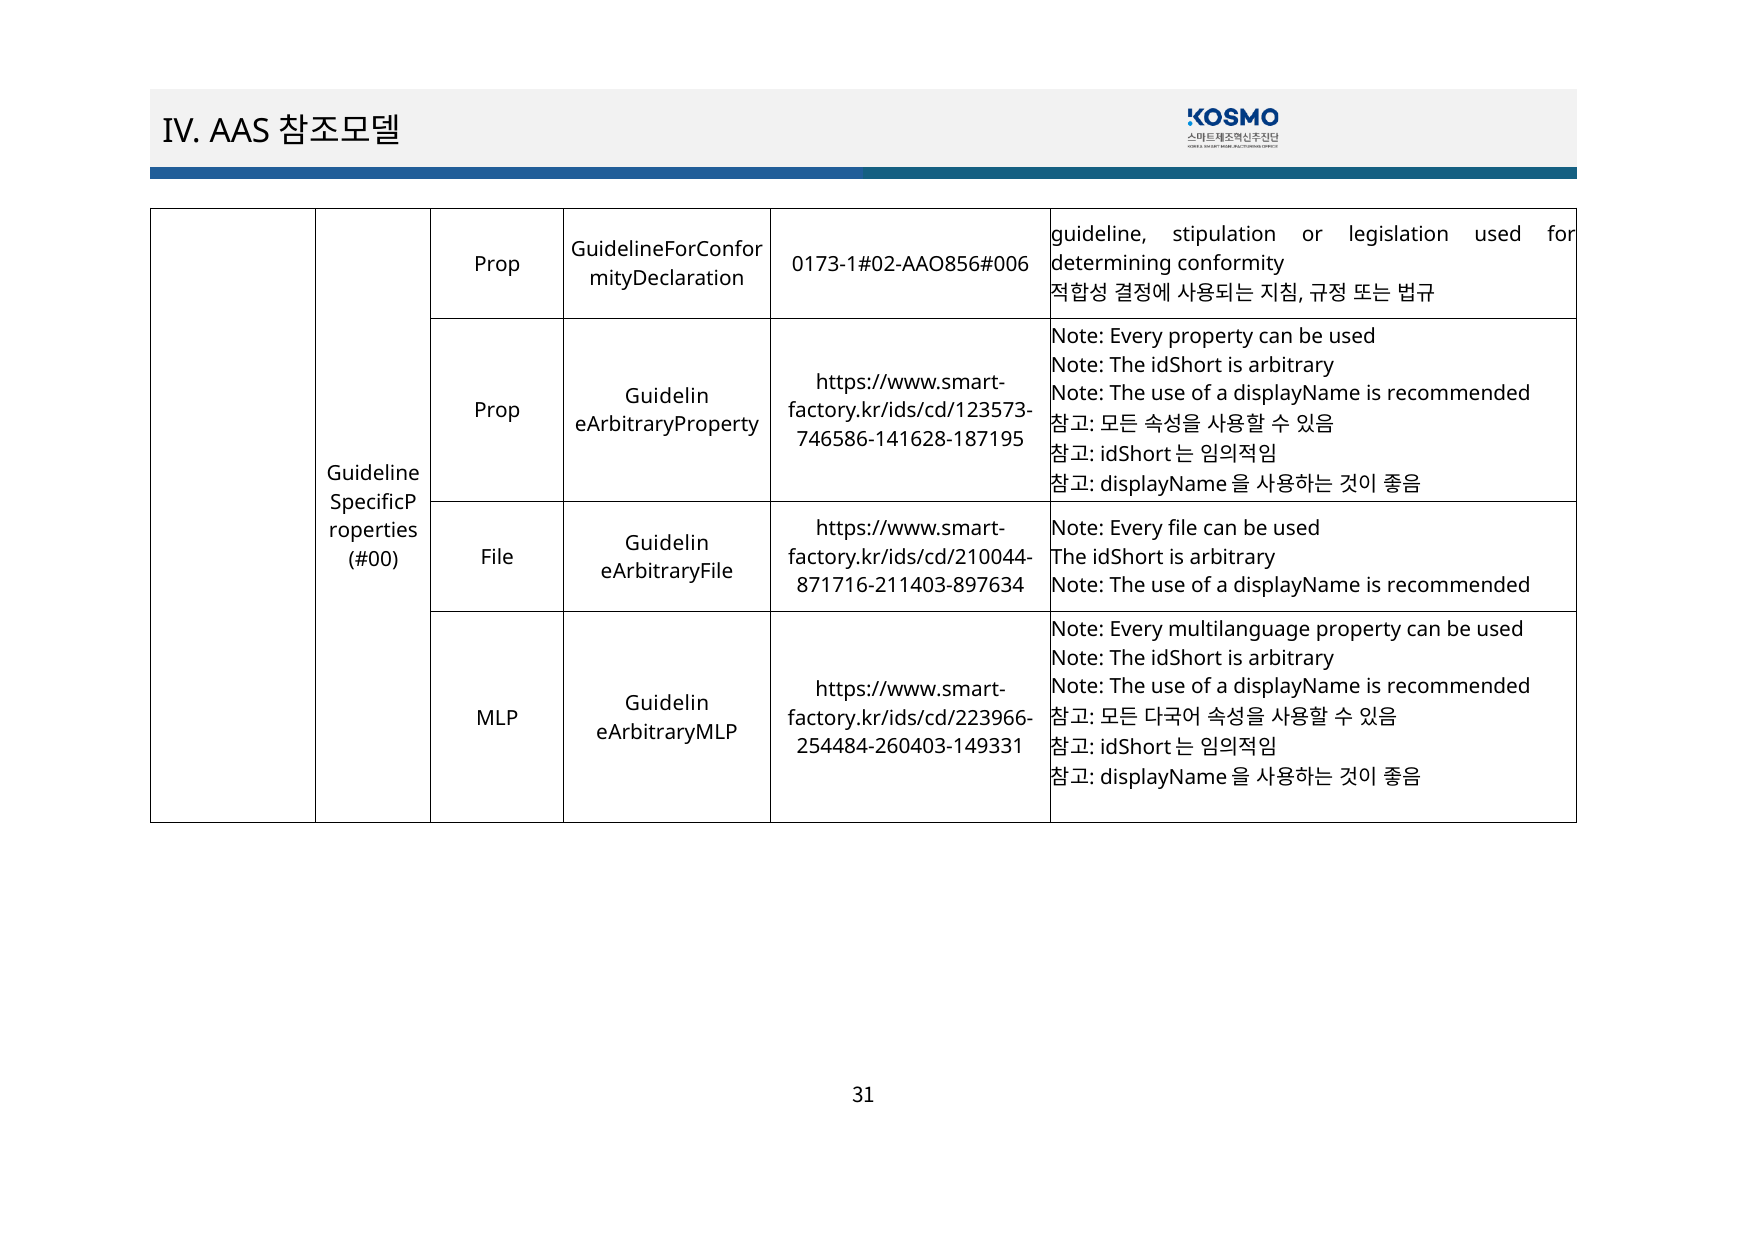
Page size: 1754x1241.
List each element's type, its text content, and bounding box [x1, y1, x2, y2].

table_cell Note: Every property can be used Note: The idShort is arbitrary Note: The use of a displayName is recommended 참고: 모든 속성을 사용할 수 있음 참고: idShort는 임의적임 참고: displayName을 사용하는 것이 좋음 [1051, 319, 1576, 501]
table_cell Note: Every multilanguage property can be used Note: The idShort is arbitrary Note: The use of a displayName is recommended 참고: 모든 다국어 속성을 사용할 수 있음 참고: idShort는 임의적임 참고: displayName을 사용하는 것이 좋음 [1051, 612, 1576, 822]
table_cell 0173-1#02-AAO856#006 [771, 209, 1050, 317]
table_cell Note: Every file can be used The idShort is arbitrary Note: The use of a displayName is recommended [1051, 502, 1576, 611]
table_cell GuidelineForConformityDeclaration [564, 209, 770, 317]
table_cell GuidelineArbitraryMLP [564, 612, 770, 822]
table_cell GuidelineArbitraryFile [564, 502, 770, 611]
table_cell GuidelineSpecificProperties(#00) [316, 209, 430, 822]
table_cell File [431, 502, 563, 611]
table_cell GuidelineArbitraryProperty [564, 319, 770, 501]
table_cell Prop [431, 319, 563, 501]
table_cell https://www.smart-factory.kr/ids/cd/210044-871716-211403-897634 [771, 502, 1050, 611]
table_cell https://www.smart-factory.kr/ids/cd/223966-254484-260403-149331 [771, 612, 1050, 822]
table_cell https://www.smart-factory.kr/ids/cd/123573-746586-141628-187195 [771, 319, 1050, 501]
picture [1187, 108, 1279, 148]
table_cell Prop [431, 209, 563, 317]
table_cell guideline, stipulation or legislation used for determining conformity 적합성 결정에 사용되는 지침, 규정 또는 법규 [1051, 209, 1576, 317]
table_cell MLP [431, 612, 563, 822]
